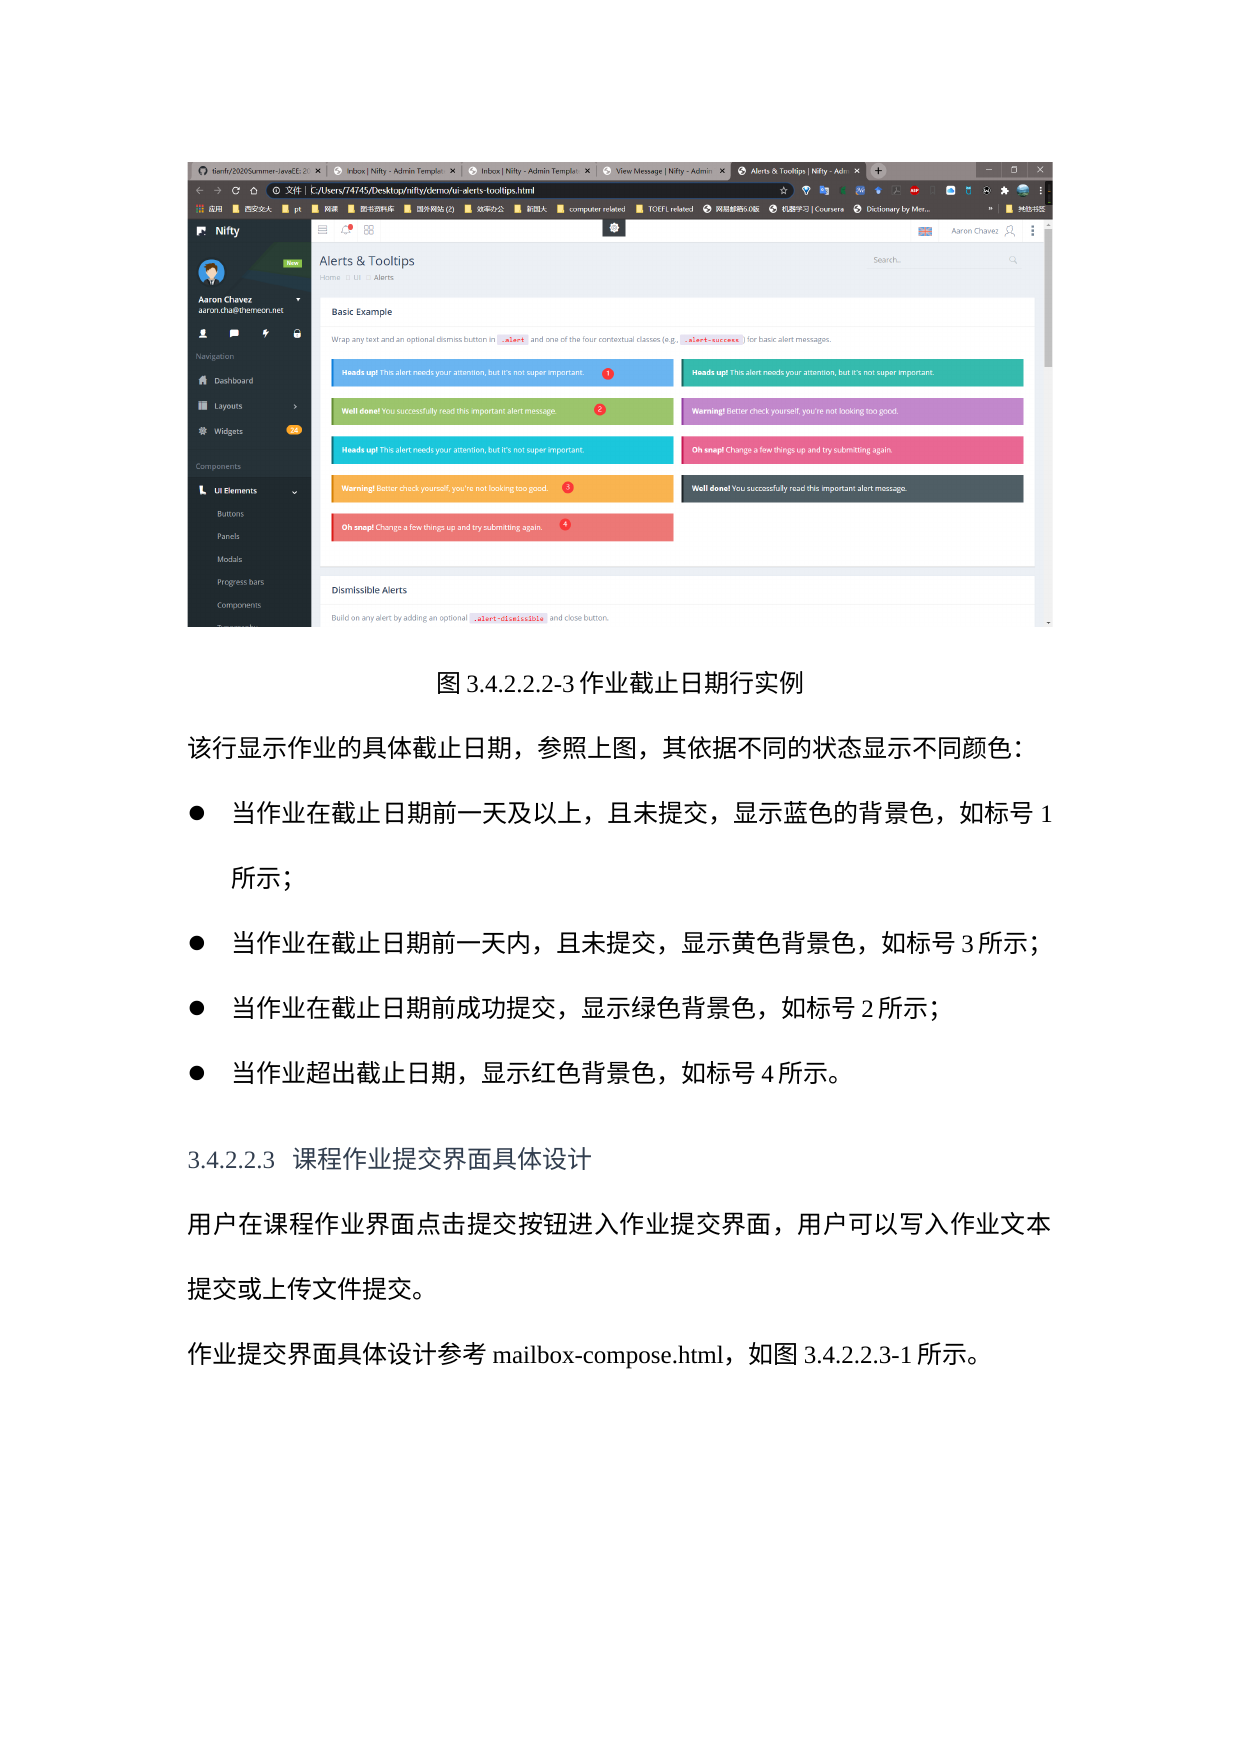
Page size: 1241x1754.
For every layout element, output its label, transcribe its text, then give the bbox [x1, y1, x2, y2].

text 该行显示作业的具体截止日期，参照上图，其依据不同的状态显示不同颜色： [187, 714, 1053, 779]
list 当作业超出截止日期，显示红色背景色，如标号4所示。 [187, 1039, 1053, 1104]
text 图3.4.2.2.2-3作业截止日期行实例 [187, 649, 1053, 714]
list 当作业在截止日期前一天内，且未提交，显示黄色背景色，如标号3所示； [187, 909, 1053, 974]
picture [187, 162, 1053, 627]
list 当作业在截止日期前成功提交，显示绿色背景色，如标号2所示； [187, 974, 1053, 1039]
list 当作业在截止日期前一天及以上，且未提交，显示蓝色的背景色，如标号1所示； [187, 779, 1053, 909]
text 作业提交界面具体设计参考mailbox-compose.html，如图3.4.2.2.3-1所示。 [187, 1320, 1053, 1385]
text 用户在课程作业界面点击提交按钮进入作业提交界面，用户可以写入作业文本提交或上传文件提交。 [187, 1190, 1053, 1320]
subtitle 课程作业提交界面具体设计 [187, 1125, 1053, 1190]
